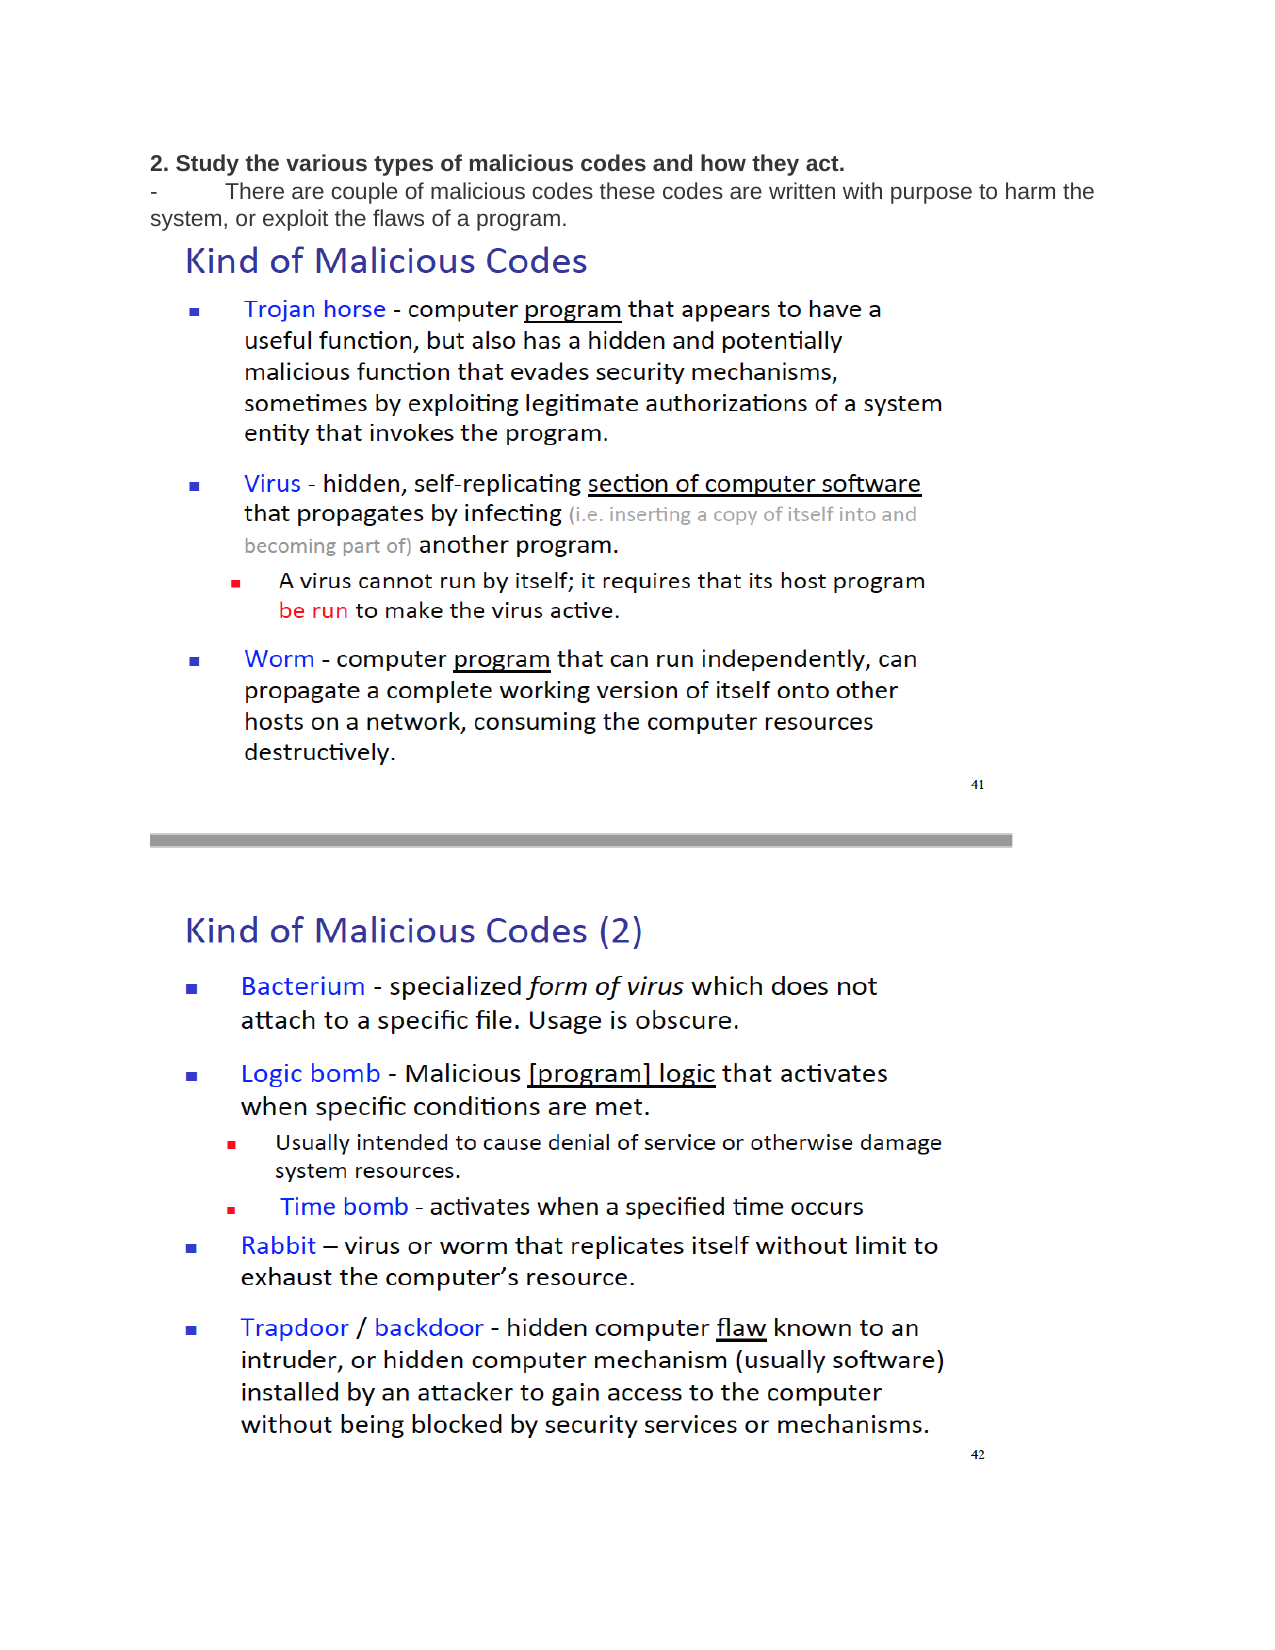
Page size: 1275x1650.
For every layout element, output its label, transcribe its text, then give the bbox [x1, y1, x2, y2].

picture [150, 233, 1013, 1482]
